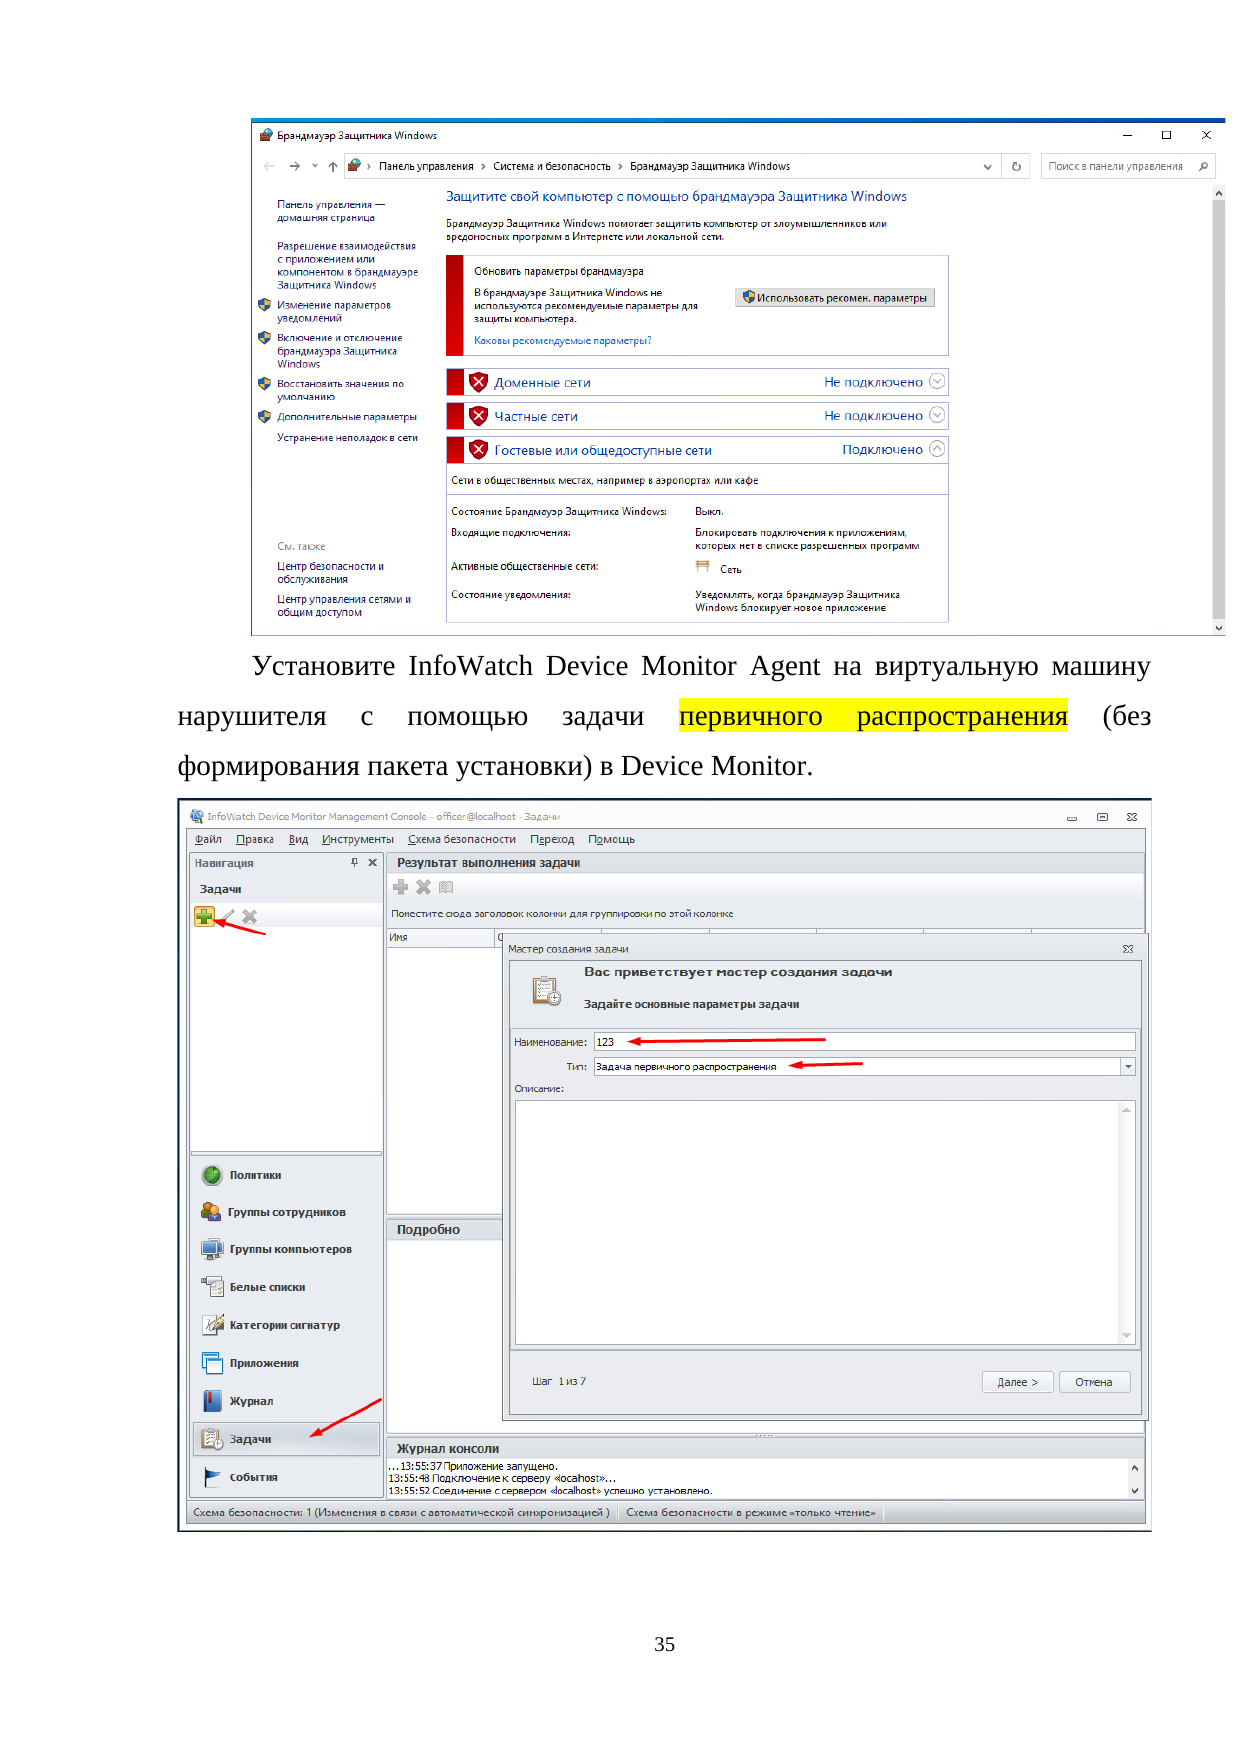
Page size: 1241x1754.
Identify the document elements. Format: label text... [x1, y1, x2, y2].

picture [177, 798, 1152, 1532]
text Установите InfoWatch Device Monitor Agent на виртуальную машину нарушителя с помощью задачи первичного распространения (без формирования пакета установки) в Device Monitor. [177, 648, 1152, 782]
picture [251, 118, 1226, 636]
